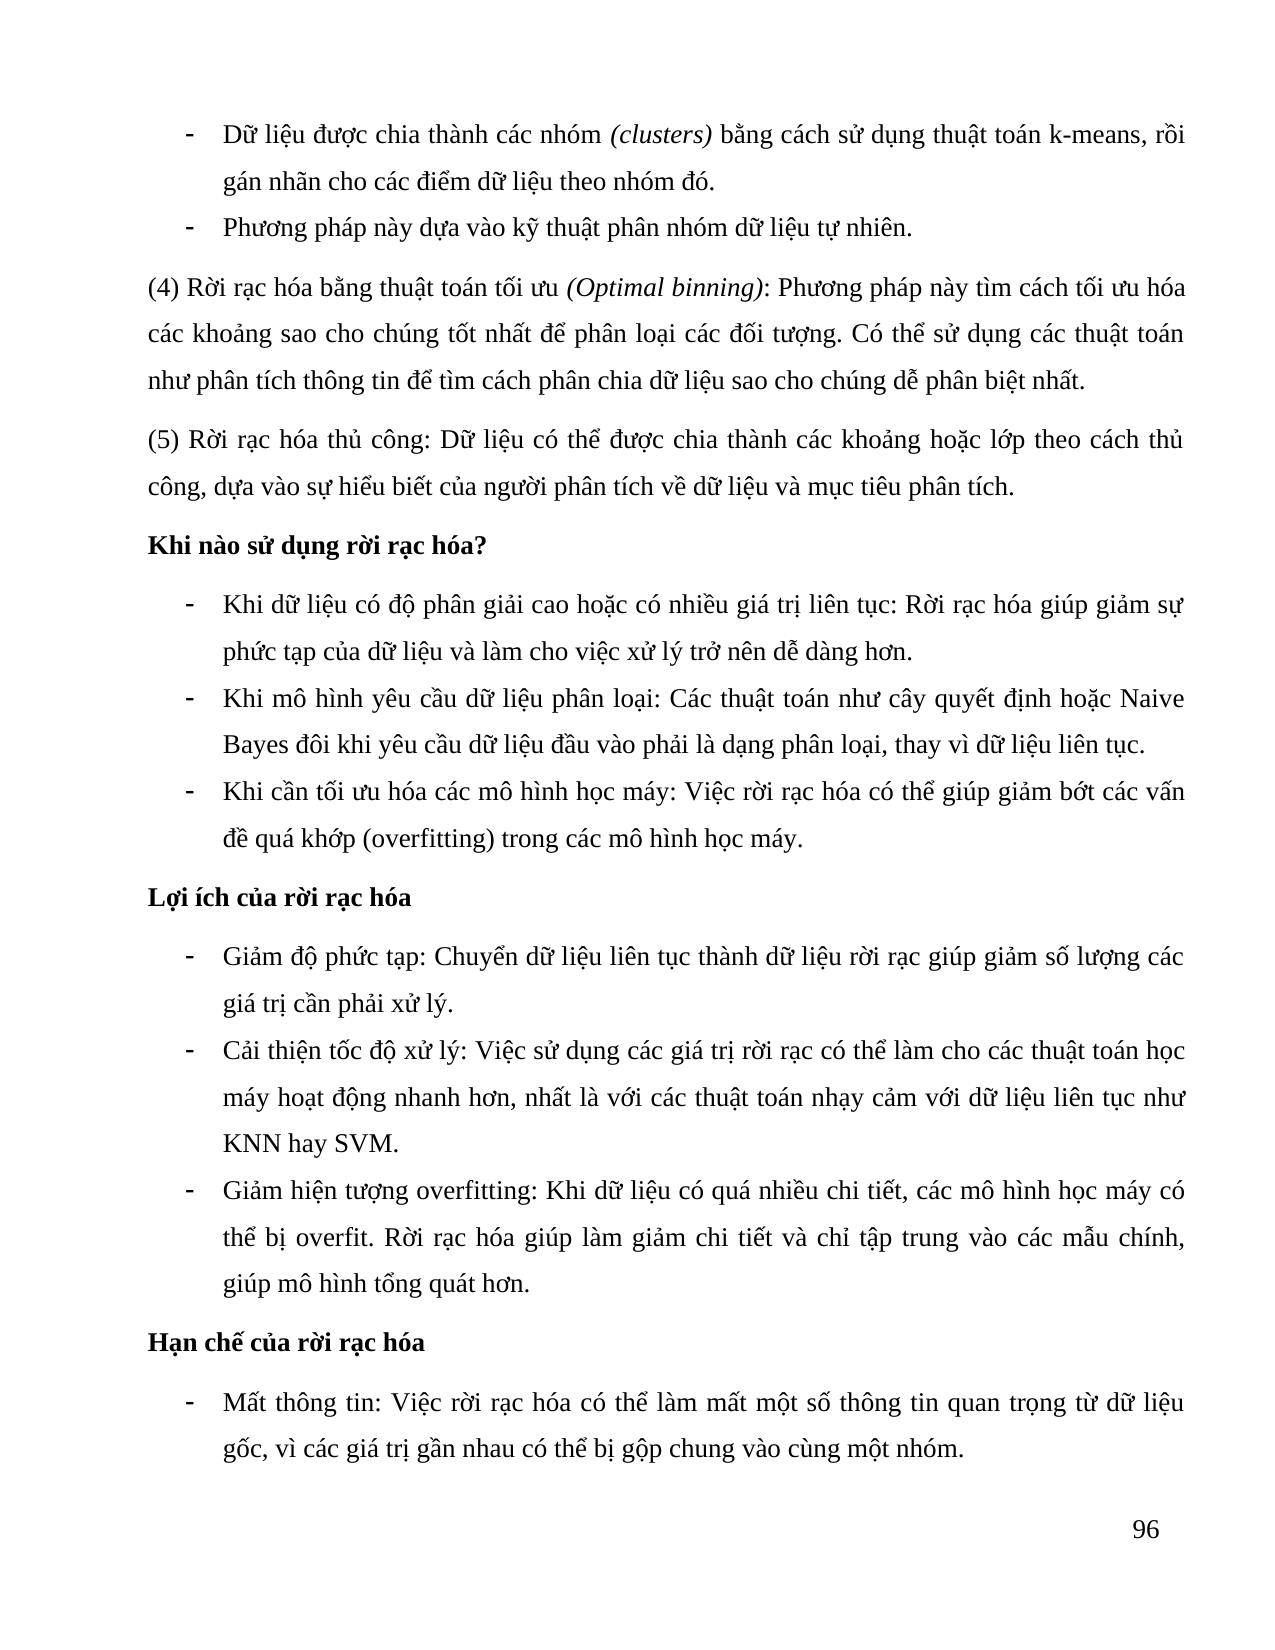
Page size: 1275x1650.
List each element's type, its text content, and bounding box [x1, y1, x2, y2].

text Hạn chế của rời rạc hóa [148, 1327, 1186, 1358]
list Khi dữ liệu có độ phân giải cao hoặc có nhiều giá trị liên tục: Rời rạc hóa giúp giảm sự phức tạp của dữ liệu và làm cho việc xử lý trở nên dễ dàng hơn. [185, 588, 1186, 666]
list Giảm độ phức tạp: Chuyển dữ liệu liên tục thành dữ liệu rời rạc giúp giảm số lượng các giá trị cần phải xử lý. [185, 940, 1186, 1018]
list Phương pháp này dựa vào kỹ thuật phân nhóm dữ liệu tự nhiên. [185, 212, 1186, 243]
list Cải thiện tốc độ xử lý: Việc sử dụng các giá trị rời rạc có thể làm cho các thuật toán học máy hoạt động nhanh hơn, nhất là với các thuật toán nhạy cảm với dữ liệu liên tục như KNN hay SVM. [185, 1034, 1186, 1158]
text Lợi ích của rời rạc hóa [148, 881, 1186, 912]
list Khi cần tối ưu hóa các mô hình học máy: Việc rời rạc hóa có thể giúp giảm bớt các vấn đề quá khớp (overfitting) trong các mô hình học máy. [185, 775, 1186, 853]
list Giảm hiện tượng overfitting: Khi dữ liệu có quá nhiều chi tiết, các mô hình học máy có thể bị overfit. Rời rạc hóa giúp làm giảm chi tiết và chỉ tập trung vào các mẫu chính, giúp mô hình tổng quát hơn. [185, 1174, 1186, 1298]
list Dữ liệu được chia thành các nhóm (clusters) bằng cách sử dụng thuật toán k-means, rồi gán nhãn cho các điểm dữ liệu theo nhóm đó. [185, 118, 1186, 196]
list Mất thông tin: Việc rời rạc hóa có thể làm mất một số thông tin quan trọng từ dữ liệu gốc, vì các giá trị gần nhau có thể bị gộp chung vào cùng một nhóm. [185, 1386, 1186, 1464]
text (4) Rời rạc hóa bằng thuật toán tối ưu (Optimal binning): Phương pháp này tìm cách tối ưu hóa các khoảng sao cho chúng tốt nhất để phân loại các đối tượng. Có thể sử dụng các thuật toán như phân tích thông tin để tìm cách phân chia dữ liệu sao cho chúng dễ phân biệt nhất. [148, 271, 1186, 395]
text (5) Rời rạc hóa thủ công: Dữ liệu có thể được chia thành các khoảng hoặc lớp theo cách thủ công, dựa vào sự hiểu biết của người phân tích về dữ liệu và mục tiêu phân tích. [148, 423, 1186, 501]
list Khi mô hình yêu cầu dữ liệu phân loại: Các thuật toán như cây quyết định hoặc Naive Bayes đôi khi yêu cầu dữ liệu đầu vào phải là dạng phân loại, thay vì dữ liệu liên tục. [185, 682, 1186, 760]
text Khi nào sử dụng rời rạc hóa? [148, 529, 1186, 560]
